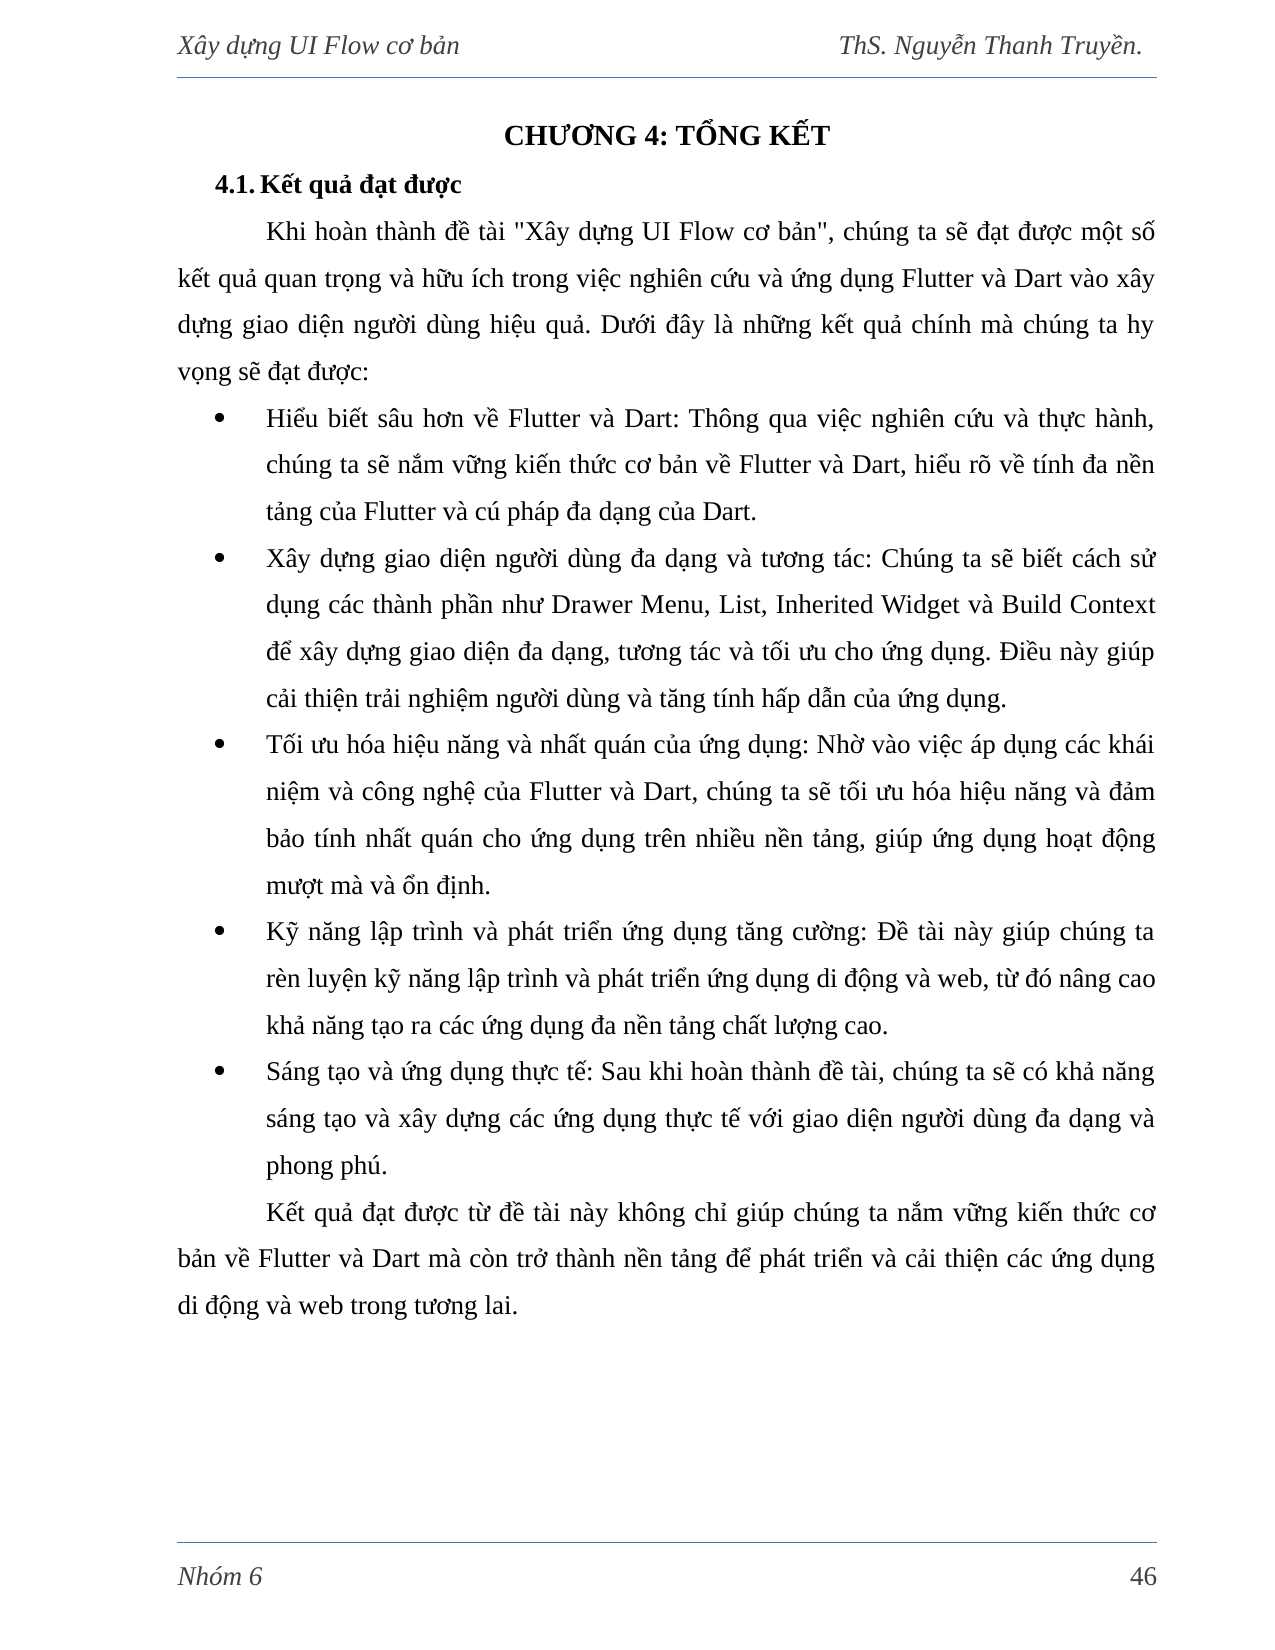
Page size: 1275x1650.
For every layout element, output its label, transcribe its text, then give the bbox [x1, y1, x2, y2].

list Sáng tạo và ứng dụng thực tế: Sau khi hoàn thành đề tài, chúng ta sẽ có khả năng sáng tạo và xây dựng các ứng dụng thực tế với giao diện người dùng đa dạng và phong phú. [215, 1056, 1157, 1180]
list Kỹ năng lập trình và phát triển ứng dụng tăng cường: Đề tài này giúp chúng ta rèn luyện kỹ năng lập trình và phát triển ứng dụng di động và web, từ đó nâng cao khả năng tạo ra các ứng dụng đa nền tảng chất lượng cao. [215, 915, 1157, 1040]
list Tối ưu hóa hiệu năng và nhất quán của ứng dụng: Nhờ vào việc áp dụng các khái niệm và công nghệ của Flutter và Dart, chúng ta sẽ tối ưu hóa hiệu năng và đảm bảo tính nhất quán cho ứng dụng trên nhiều nền tảng, giúp ứng dụng hoạt động mượt mà và ổn định. [215, 729, 1157, 900]
text Kết quả đạt được từ đề tài này không chỉ giúp chúng ta nắm vững kiến thức cơ bản về Flutter và Dart mà còn trở thành nền tảng để phát triển và cải thiện các ứng dụng di động và web trong tương lai. [177, 1196, 1157, 1320]
list Kết quả đạt được [215, 168, 1157, 199]
text CHƯƠNG 4: TỔNG KẾT [177, 118, 1157, 152]
text Khi hoàn thành đề tài "Xây dựng UI Flow cơ bản", chúng ta sẽ đạt được một số kết quả quan trọng và hữu ích trong việc nghiên cứu và ứng dụng Flutter và Dart vào xây dựng giao diện người dùng hiệu quả. Dưới đây là những kết quả chính mà chúng ta hy vọng sẽ đạt được: [177, 215, 1157, 386]
list Xây dựng giao diện người dùng đa dạng và tương tác: Chúng ta sẽ biết cách sử dụng các thành phần như Drawer Menu, List, Inherited Widget và Build Context để xây dựng giao diện đa dạng, tương tác và tối ưu cho ứng dụng. Điều này giúp cải thiện trải nghiệm người dùng và tăng tính hấp dẫn của ứng dụng. [215, 542, 1157, 713]
list Hiểu biết sâu hơn về Flutter và Dart: Thông qua việc nghiên cứu và thực hành, chúng ta sẽ nắm vững kiến thức cơ bản về Flutter và Dart, hiểu rõ về tính đa nền tảng của Flutter và cú pháp đa dạng của Dart. [215, 402, 1157, 526]
